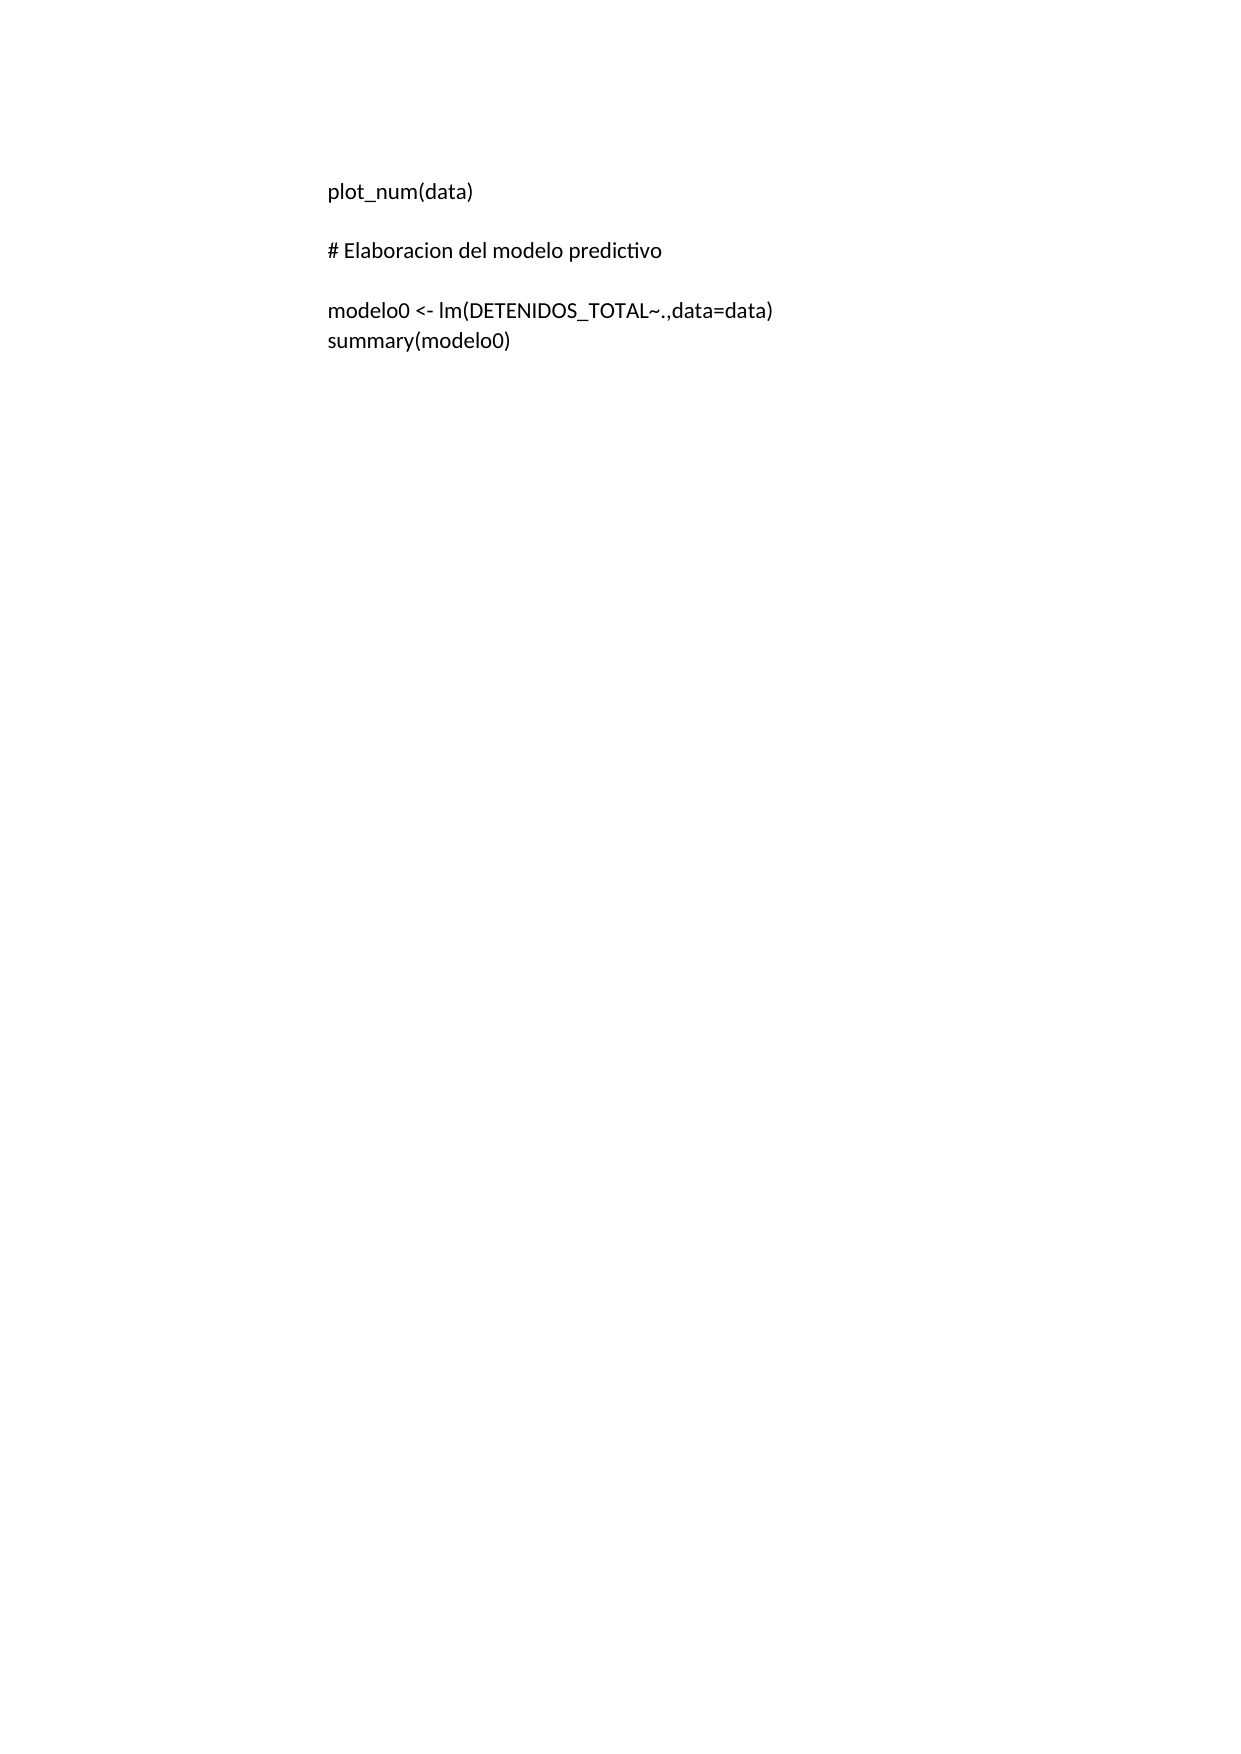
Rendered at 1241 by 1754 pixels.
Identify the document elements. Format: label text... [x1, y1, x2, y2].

list # Elaboracion del modelo predictivo [327, 237, 1063, 265]
list modelo0 <- lm(DETENIDOS_TOTAL~.,data=data) [327, 296, 1063, 324]
list plot_num(data) [327, 177, 1063, 205]
list summary(modelo0) [327, 326, 1063, 354]
